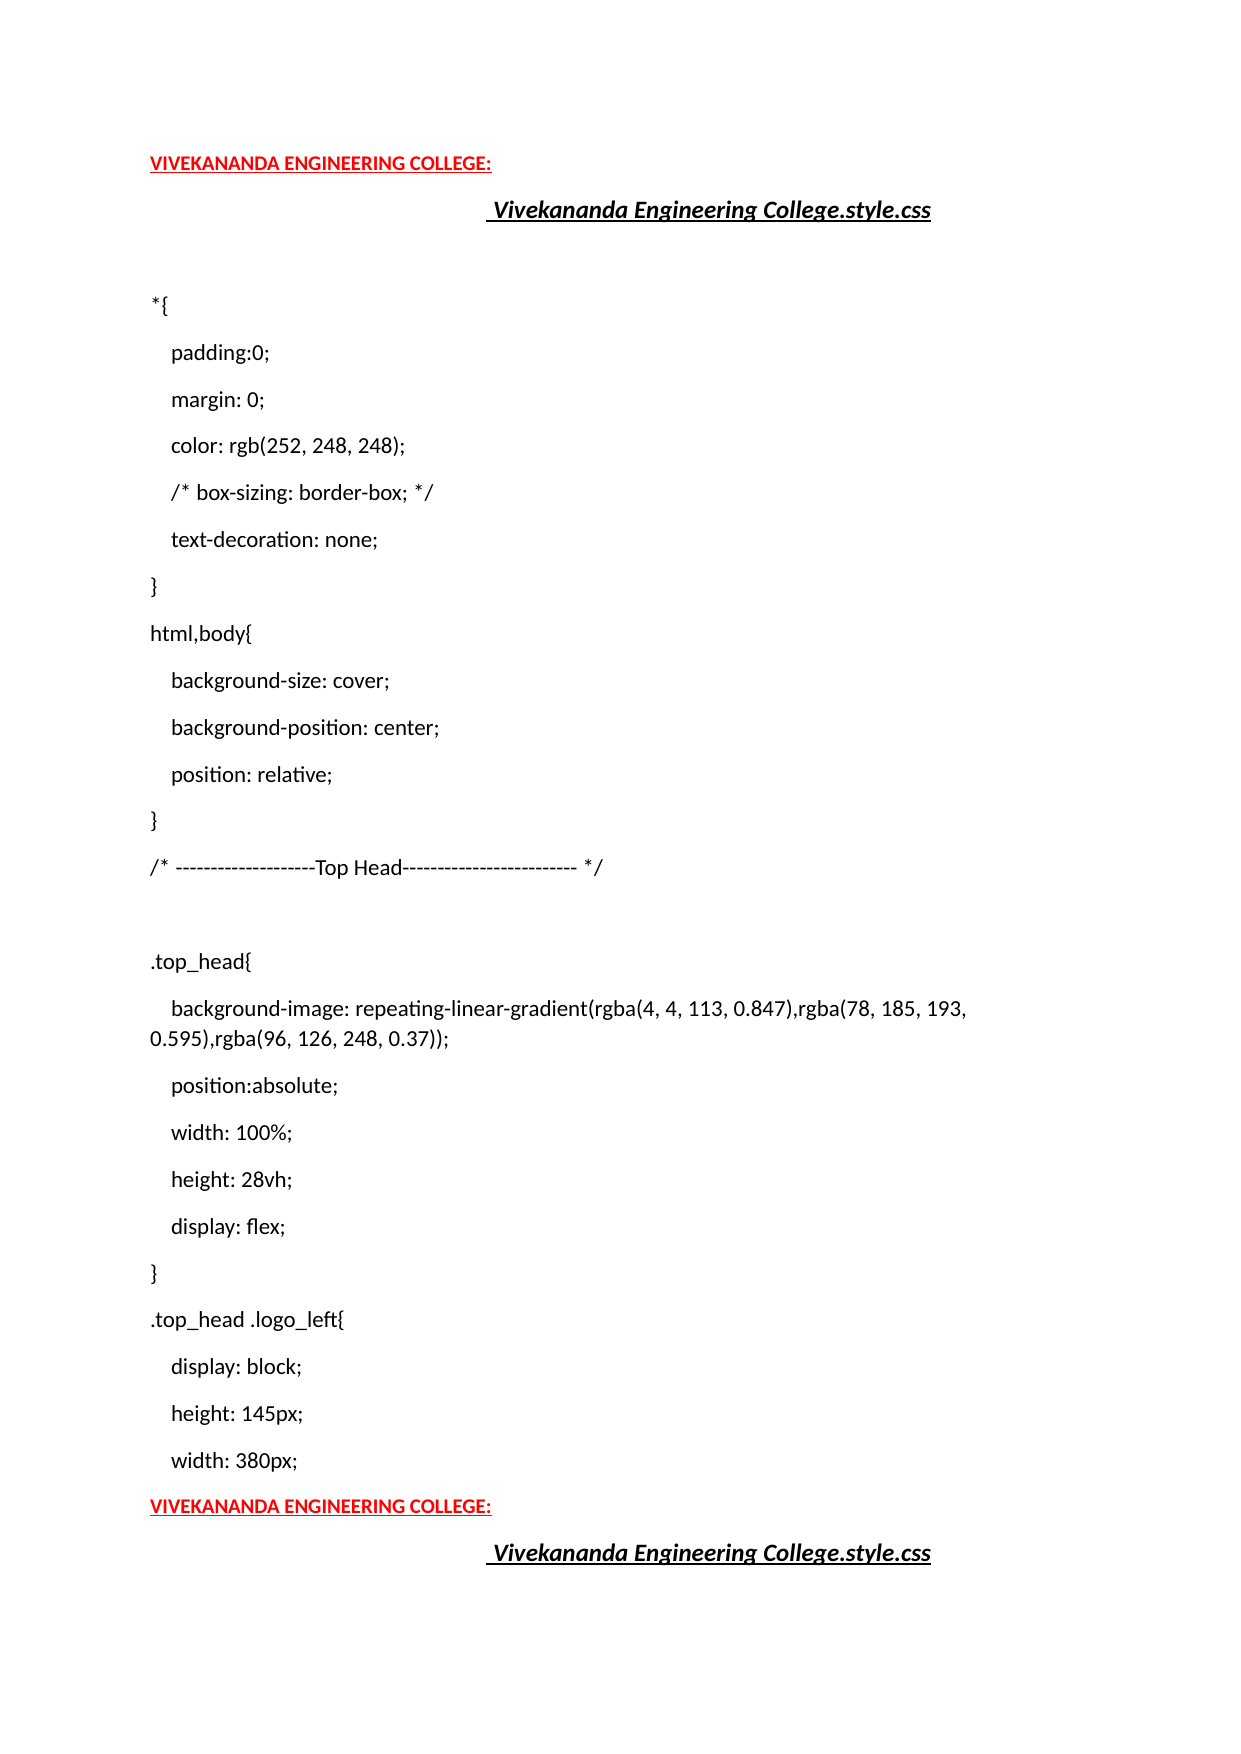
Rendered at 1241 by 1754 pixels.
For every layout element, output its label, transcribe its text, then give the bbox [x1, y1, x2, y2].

text position:absolute; [150, 1071, 1090, 1099]
text width: 100%; [150, 1118, 1090, 1146]
text Vivekananda Engineering College.style.css [150, 194, 1090, 224]
text position: relative; [150, 760, 1090, 788]
text } [150, 1259, 1090, 1287]
text html,body{ [150, 619, 1090, 647]
text height: 145px; [150, 1399, 1090, 1427]
text *{ [150, 291, 1090, 319]
text /* --------------------Top Head------------------------- */ [150, 853, 1090, 881]
text background-size: cover; [150, 666, 1090, 694]
text display: block; [150, 1352, 1090, 1380]
text background-position: center; [150, 713, 1090, 741]
text text-decoration: none; [150, 525, 1090, 553]
text height: 28vh; [150, 1165, 1090, 1193]
text VIVEKANANDA ENGINEERING COLLEGE: [150, 1493, 1090, 1518]
text width: 380px; [150, 1446, 1090, 1474]
text } [150, 807, 1090, 834]
text padding:0; [150, 338, 1090, 366]
text } [150, 572, 1090, 600]
text .top_head{ [150, 947, 1090, 975]
text display: flex; [150, 1212, 1090, 1240]
text VIVEKANANDA ENGINEERING COLLEGE: [150, 150, 1090, 175]
text Vivekananda Engineering College.style.css [150, 1537, 1090, 1568]
text color: rgb(252, 248, 248); [150, 432, 1090, 459]
text .top_head .logo_left{ [150, 1306, 1090, 1333]
text background-image: repeating-linear-gradient(rgba(4, 4, 113, 0.847),rgba(78, 185, 193, 0.595),rgba(96, 126, 248, 0.37)); [150, 994, 1090, 1052]
text margin: 0; [150, 385, 1090, 413]
text /* box-sizing: border-box; */ [150, 478, 1090, 506]
